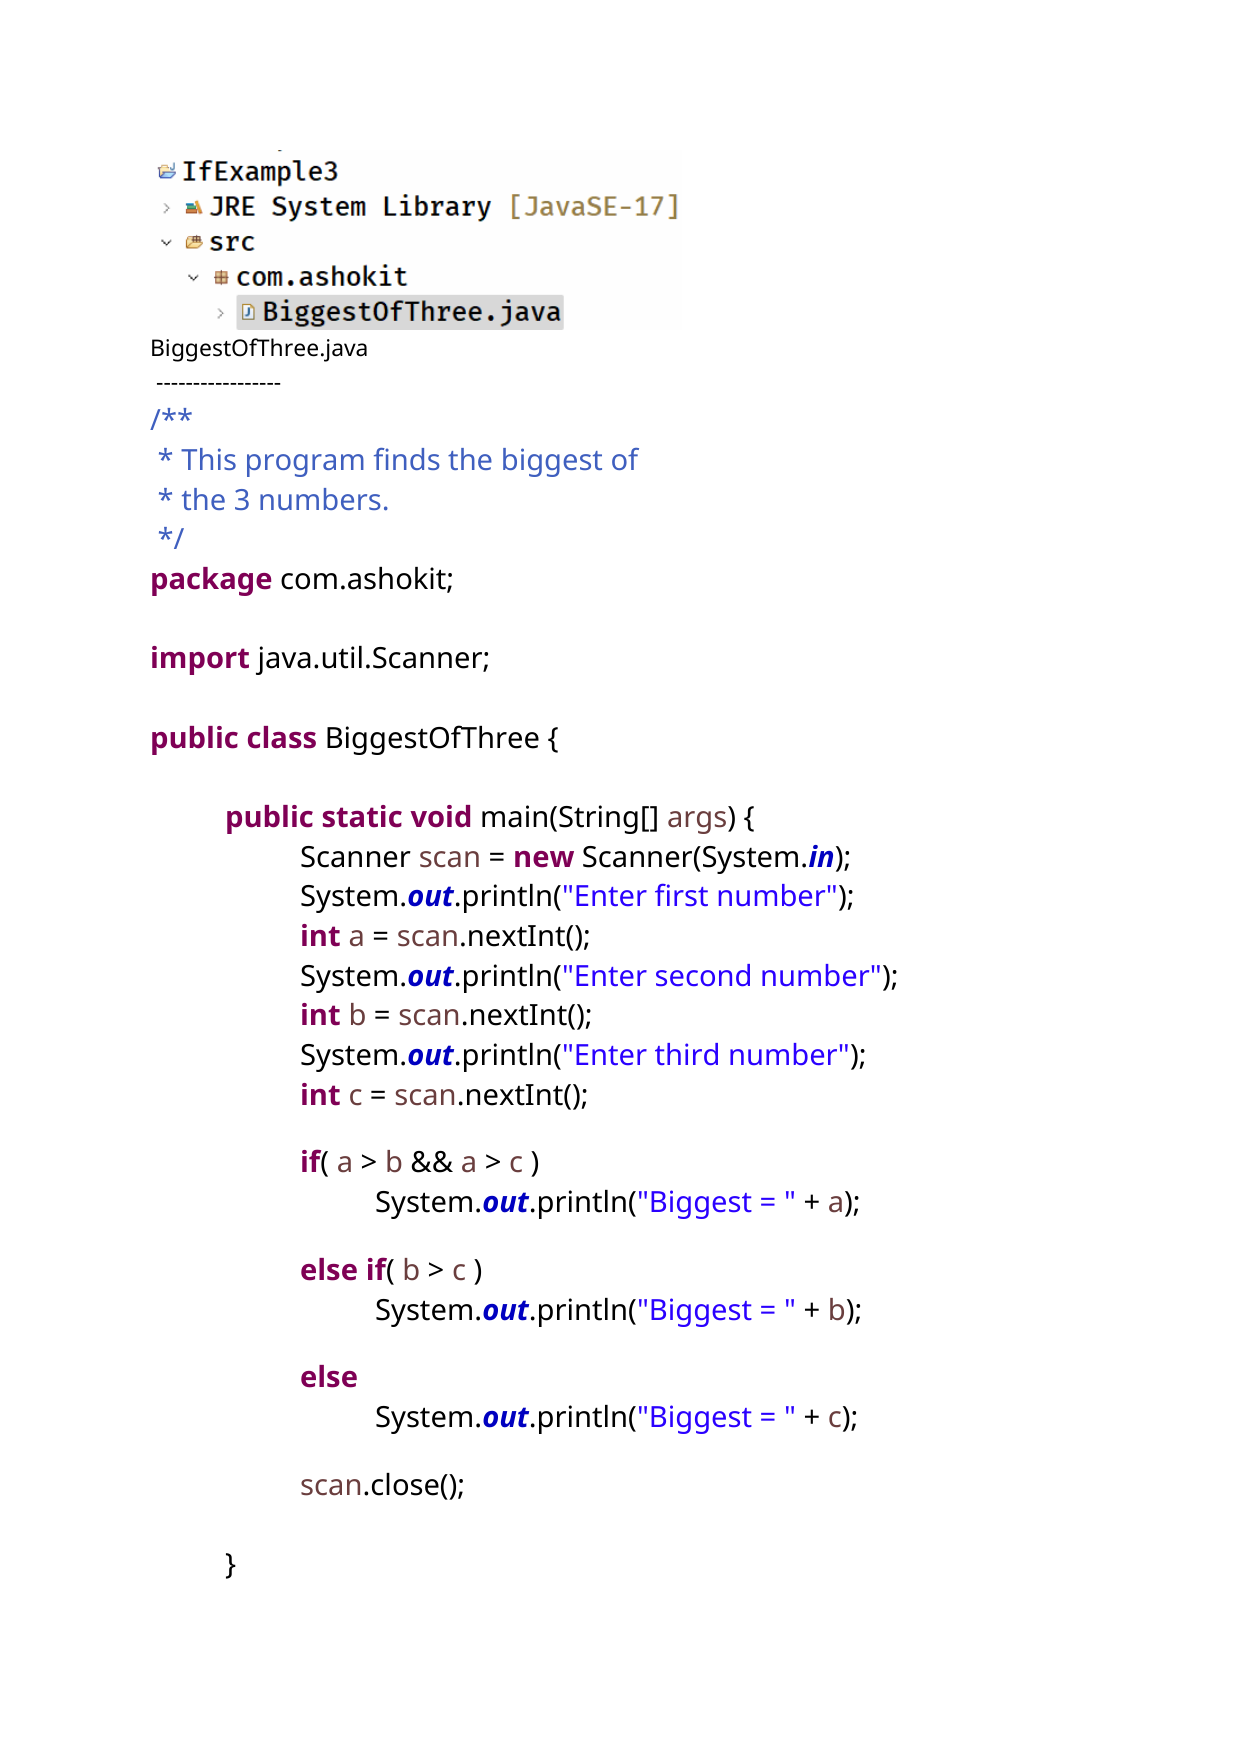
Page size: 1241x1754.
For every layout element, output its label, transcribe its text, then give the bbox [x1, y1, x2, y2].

text System.out.println("Biggest = " + a); [150, 1181, 1090, 1221]
text ----------------- [150, 366, 1090, 397]
text public class BiggestOfThree { [150, 717, 1090, 757]
text System.out.println("Enter second number"); [150, 955, 1090, 995]
text if( a > b && a > c ) [150, 1142, 1090, 1181]
text Scanner scan = new Scanner(System.in); [150, 836, 1090, 876]
text int b = scan.nextInt(); [150, 995, 1090, 1034]
text } [150, 1543, 1090, 1583]
text * the 3 numbers. [150, 479, 1090, 518]
text package com.ashokit; [150, 558, 1090, 598]
text System.out.println("Enter first number"); [150, 876, 1090, 915]
text BiggestOfThree.java [150, 332, 1090, 363]
text * This program finds the biggest of [150, 439, 1090, 479]
text System.out.println("Biggest = " + c); [150, 1396, 1090, 1436]
text int a = scan.nextInt(); [150, 915, 1090, 955]
text else [150, 1357, 1090, 1396]
text int c = scan.nextInt(); [150, 1074, 1090, 1114]
text */ [150, 518, 1090, 558]
text /** [150, 399, 1090, 439]
text else if( b > c ) [150, 1249, 1090, 1289]
picture [150, 150, 683, 330]
text scan.close(); [150, 1464, 1090, 1504]
text System.out.println("Biggest = " + b); [150, 1289, 1090, 1328]
text import java.util.Scanner; [150, 637, 1090, 677]
text System.out.println("Enter third number"); [150, 1034, 1090, 1074]
text public static void main(String[] args) { [150, 796, 1090, 836]
